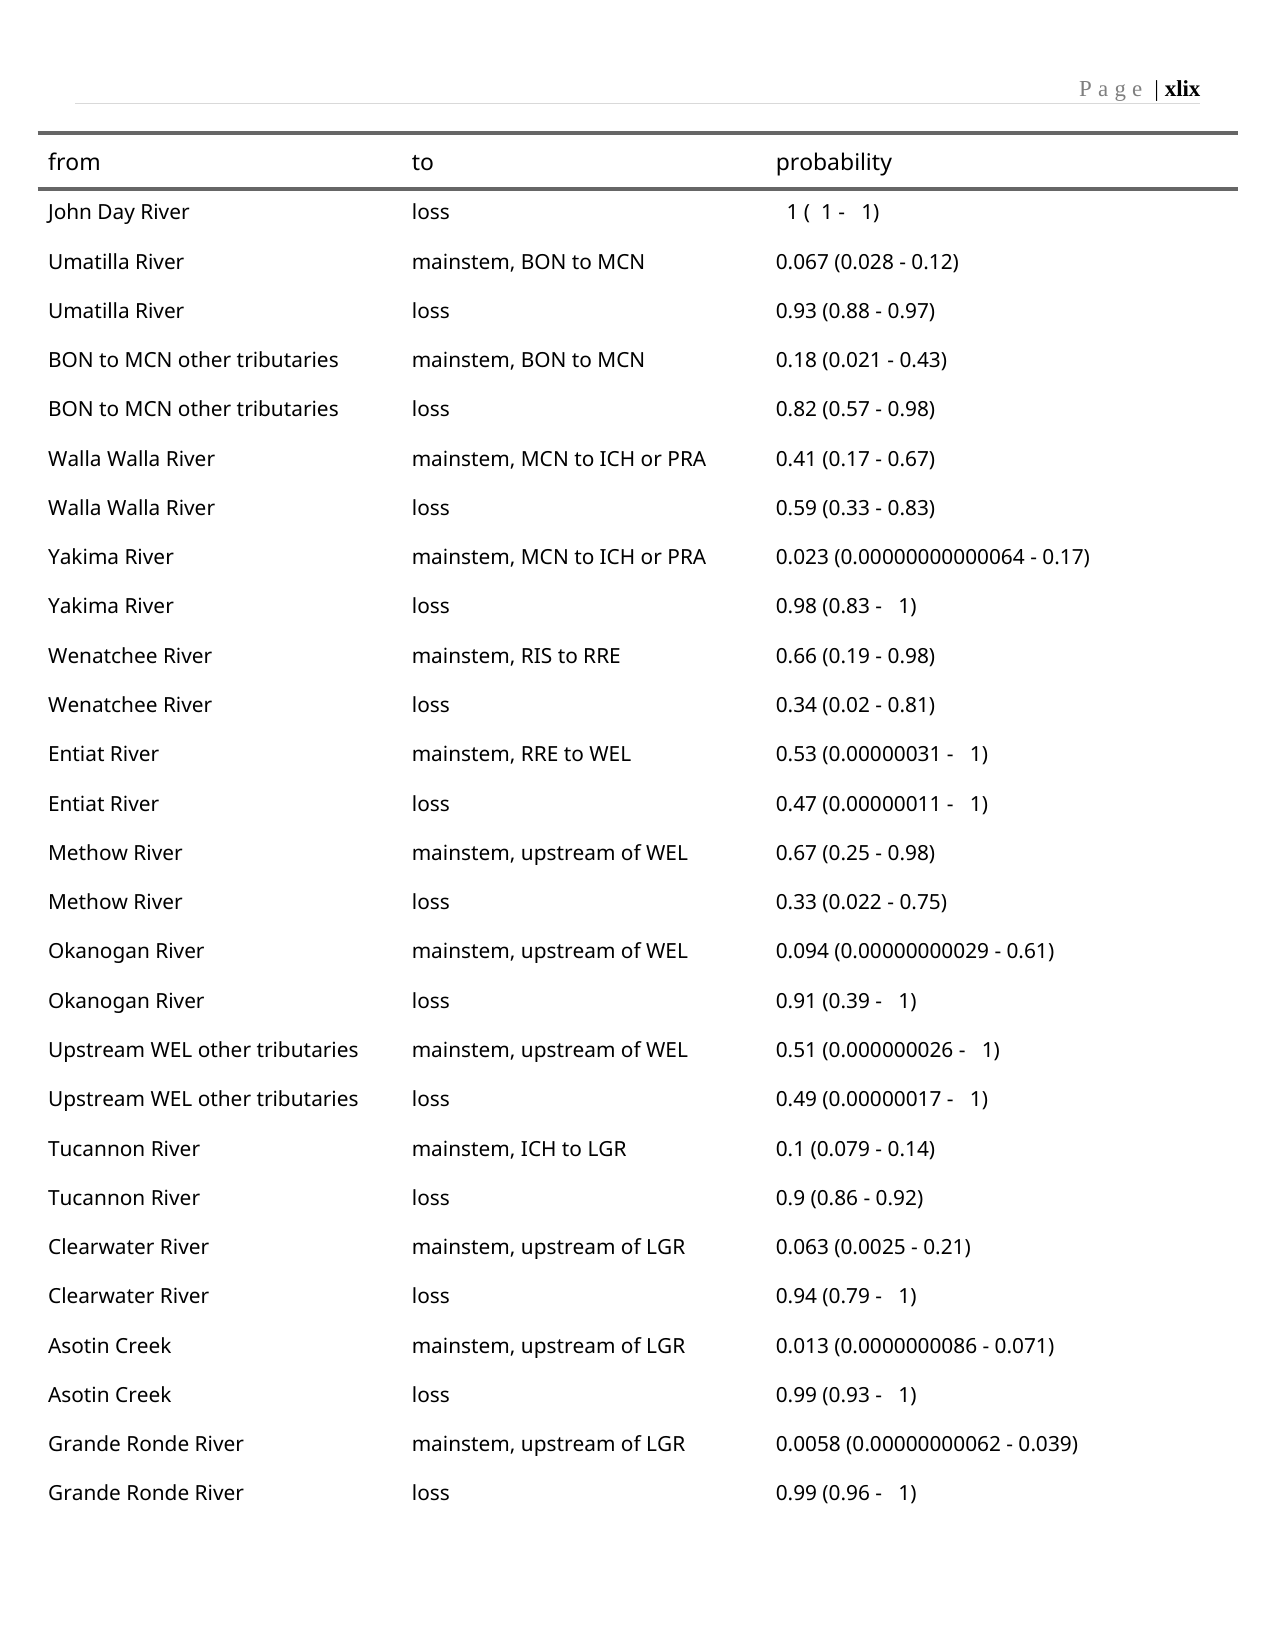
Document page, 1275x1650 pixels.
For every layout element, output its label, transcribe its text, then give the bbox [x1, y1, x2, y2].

table_cell Grande Ronde River [38, 1468, 401, 1517]
table_cell 0.067 (0.028 - 0.12) [765, 236, 1237, 286]
table_cell Tucannon River [38, 1123, 401, 1172]
table_cell 0.91 (0.39 - 1) [765, 975, 1237, 1025]
table_cell loss [401, 1370, 765, 1419]
table_cell Clearwater River [38, 1271, 401, 1320]
table_cell Okanogan River [38, 975, 401, 1025]
table_cell loss [401, 1173, 765, 1222]
table_cell Upstream WEL other tributaries [38, 1025, 401, 1074]
table_cell 0.67 (0.25 - 0.98) [765, 828, 1237, 877]
table_cell BON to MCN other tributaries [38, 335, 401, 384]
table_cell loss [401, 778, 765, 828]
table_cell loss [401, 680, 765, 729]
table_cell mainstem, BON to MCN [401, 236, 765, 286]
table_cell 0.94 (0.79 - 1) [765, 1271, 1237, 1320]
table_cell mainstem, RIS to RRE [401, 631, 765, 680]
table_cell mainstem, upstream of WEL [401, 828, 765, 877]
table_cell mainstem, MCN to ICH or PRA [401, 532, 765, 581]
table_cell Umatilla River [38, 286, 401, 335]
table_cell 0.1 (0.079 - 0.14) [765, 1123, 1237, 1172]
table_cell loss [401, 286, 765, 335]
table_cell 0.82 (0.57 - 0.98) [765, 384, 1237, 433]
table_cell Clearwater River [38, 1222, 401, 1271]
table_cell 0.0058 (0.00000000062 - 0.039) [765, 1419, 1237, 1468]
table_cell Tucannon River [38, 1173, 401, 1222]
table_cell mainstem, upstream of LGR [401, 1419, 765, 1468]
table_cell mainstem, MCN to ICH or PRA [401, 434, 765, 483]
table_cell loss [401, 1074, 765, 1123]
table_cell 0.93 (0.88 - 0.97) [765, 286, 1237, 335]
table_cell 0.41 (0.17 - 0.67) [765, 434, 1237, 483]
table_cell loss [401, 1271, 765, 1320]
table_cell mainstem, ICH to LGR [401, 1123, 765, 1172]
table_cell Yakima River [38, 581, 401, 631]
table_cell Upstream WEL other tributaries [38, 1074, 401, 1123]
table_cell mainstem, RRE to WEL [401, 729, 765, 778]
table_cell loss [401, 581, 765, 631]
table_cell 0.59 (0.33 - 0.83) [765, 483, 1237, 532]
table_cell Walla Walla River [38, 434, 401, 483]
table_cell 0.013 (0.0000000086 - 0.071) [765, 1320, 1237, 1369]
table_cell Entiat River [38, 778, 401, 828]
table_cell Wenatchee River [38, 631, 401, 680]
table_cell mainstem, upstream of LGR [401, 1320, 765, 1369]
table_cell 0.094 (0.00000000029 - 0.61) [765, 926, 1237, 975]
table_cell 0.33 (0.022 - 0.75) [765, 877, 1237, 926]
table_header from [38, 135, 401, 187]
table_cell mainstem, upstream of WEL [401, 926, 765, 975]
table_cell Entiat River [38, 729, 401, 778]
table_cell 0.99 (0.93 - 1) [765, 1370, 1237, 1419]
table_cell 0.34 (0.02 - 0.81) [765, 680, 1237, 729]
table_cell loss [401, 384, 765, 433]
table_header probability [765, 135, 1237, 187]
table_cell 0.51 (0.000000026 - 1) [765, 1025, 1237, 1074]
table_cell loss [401, 1468, 765, 1517]
table_cell Methow River [38, 877, 401, 926]
table_cell loss [401, 975, 765, 1025]
table_cell Yakima River [38, 532, 401, 581]
table_cell mainstem, upstream of WEL [401, 1025, 765, 1074]
table_cell Grande Ronde River [38, 1419, 401, 1468]
table_header to [401, 135, 765, 187]
table_cell BON to MCN other tributaries [38, 384, 401, 433]
table_cell mainstem, BON to MCN [401, 335, 765, 384]
table_cell 0.98 (0.83 - 1) [765, 581, 1237, 631]
table_cell Okanogan River [38, 926, 401, 975]
table_cell loss [401, 877, 765, 926]
table_cell Wenatchee River [38, 680, 401, 729]
table_cell 0.99 (0.96 - 1) [765, 1468, 1237, 1517]
table_cell John Day River [38, 191, 401, 236]
table_cell Walla Walla River [38, 483, 401, 532]
table_cell mainstem, upstream of LGR [401, 1222, 765, 1271]
table_cell 0.53 (0.00000031 - 1) [765, 729, 1237, 778]
table_cell Asotin Creek [38, 1370, 401, 1419]
table_cell 0.49 (0.00000017 - 1) [765, 1074, 1237, 1123]
table_cell 0.023 (0.00000000000064 - 0.17) [765, 532, 1237, 581]
table_cell 0.9 (0.86 - 0.92) [765, 1173, 1237, 1222]
table_cell 0.47 (0.00000011 - 1) [765, 778, 1237, 828]
table_cell loss [401, 191, 765, 236]
table_cell Methow River [38, 828, 401, 877]
table_cell 0.063 (0.0025 - 0.21) [765, 1222, 1237, 1271]
table_cell 0.66 (0.19 - 0.98) [765, 631, 1237, 680]
table_cell Asotin Creek [38, 1320, 401, 1369]
table_cell loss [401, 483, 765, 532]
table_cell 1 ( 1 - 1) [765, 191, 1237, 236]
table_cell 0.18 (0.021 - 0.43) [765, 335, 1237, 384]
table_cell Umatilla River [38, 236, 401, 286]
